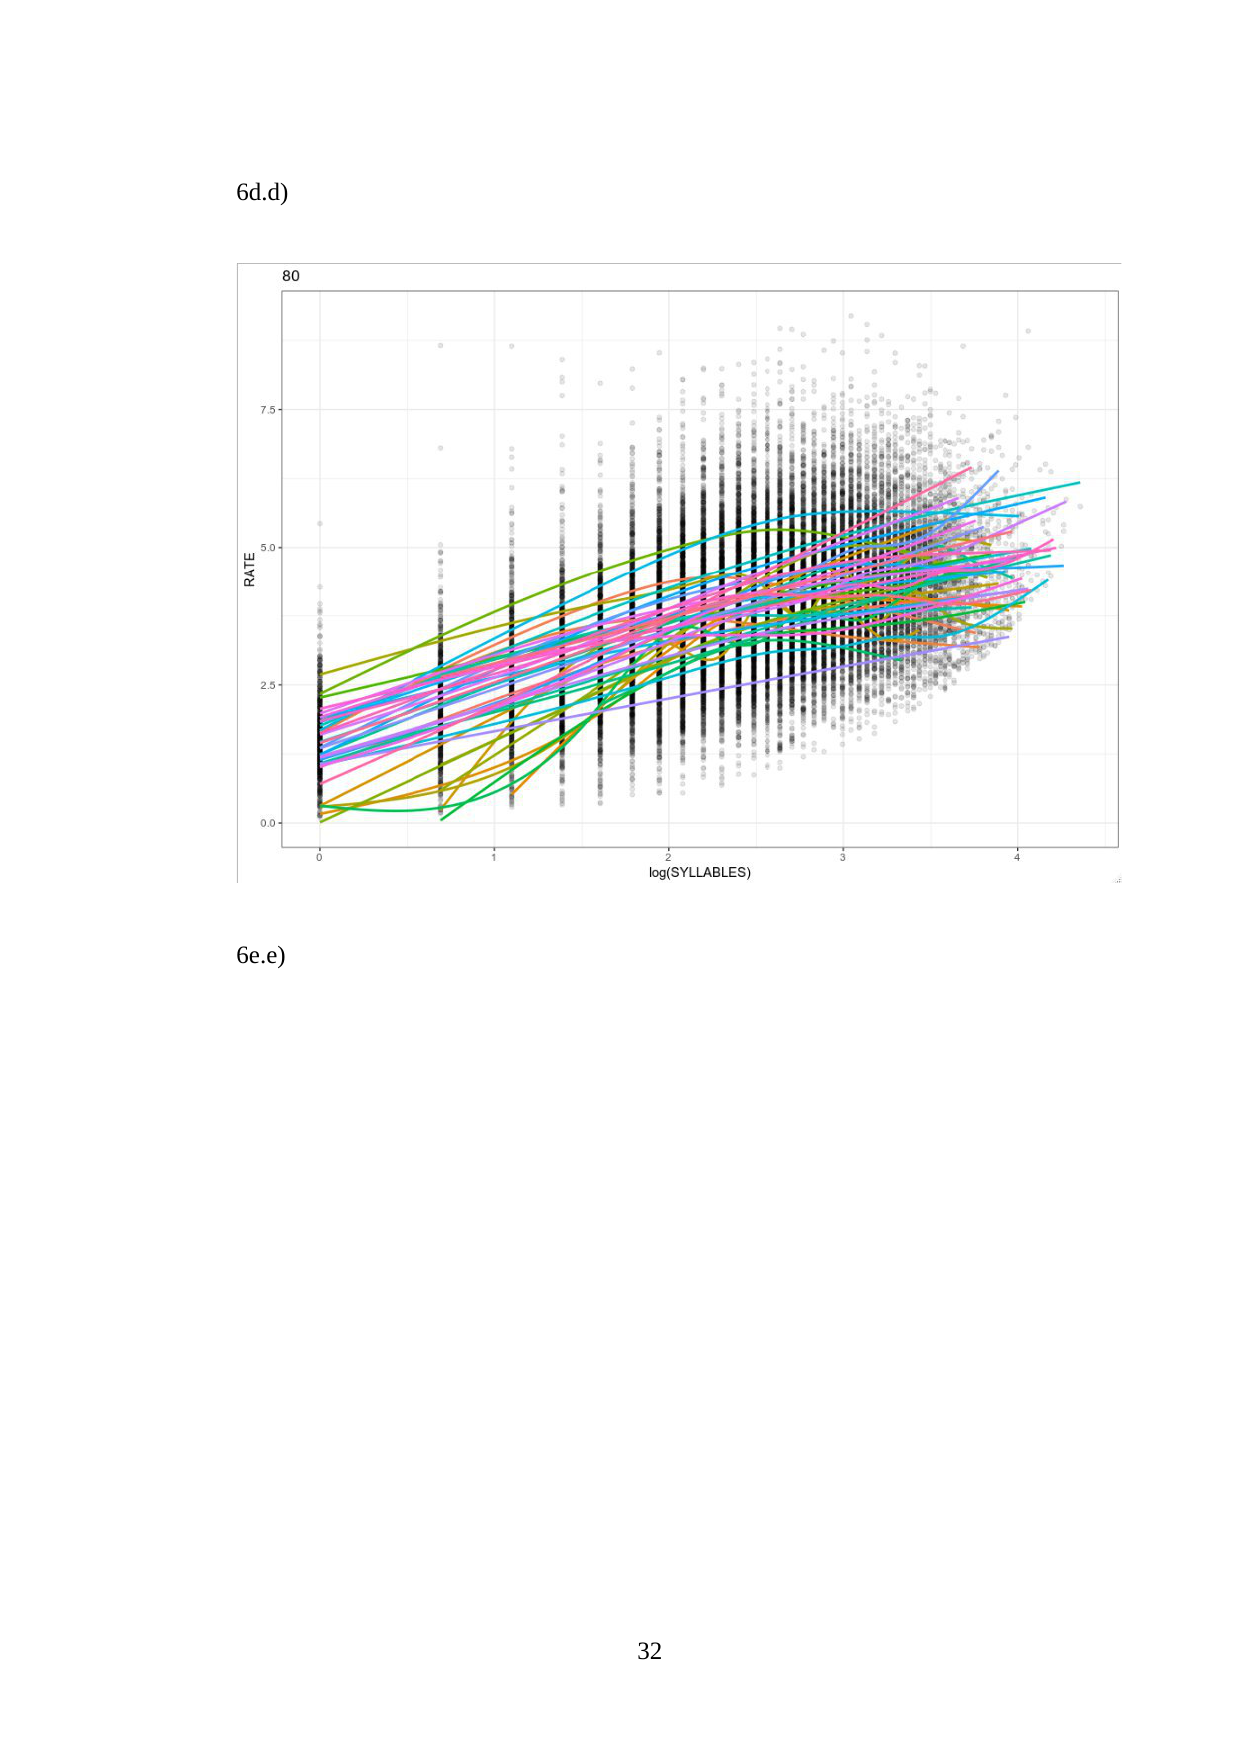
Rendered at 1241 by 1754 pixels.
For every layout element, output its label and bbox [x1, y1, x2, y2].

picture [236, 263, 1122, 883]
